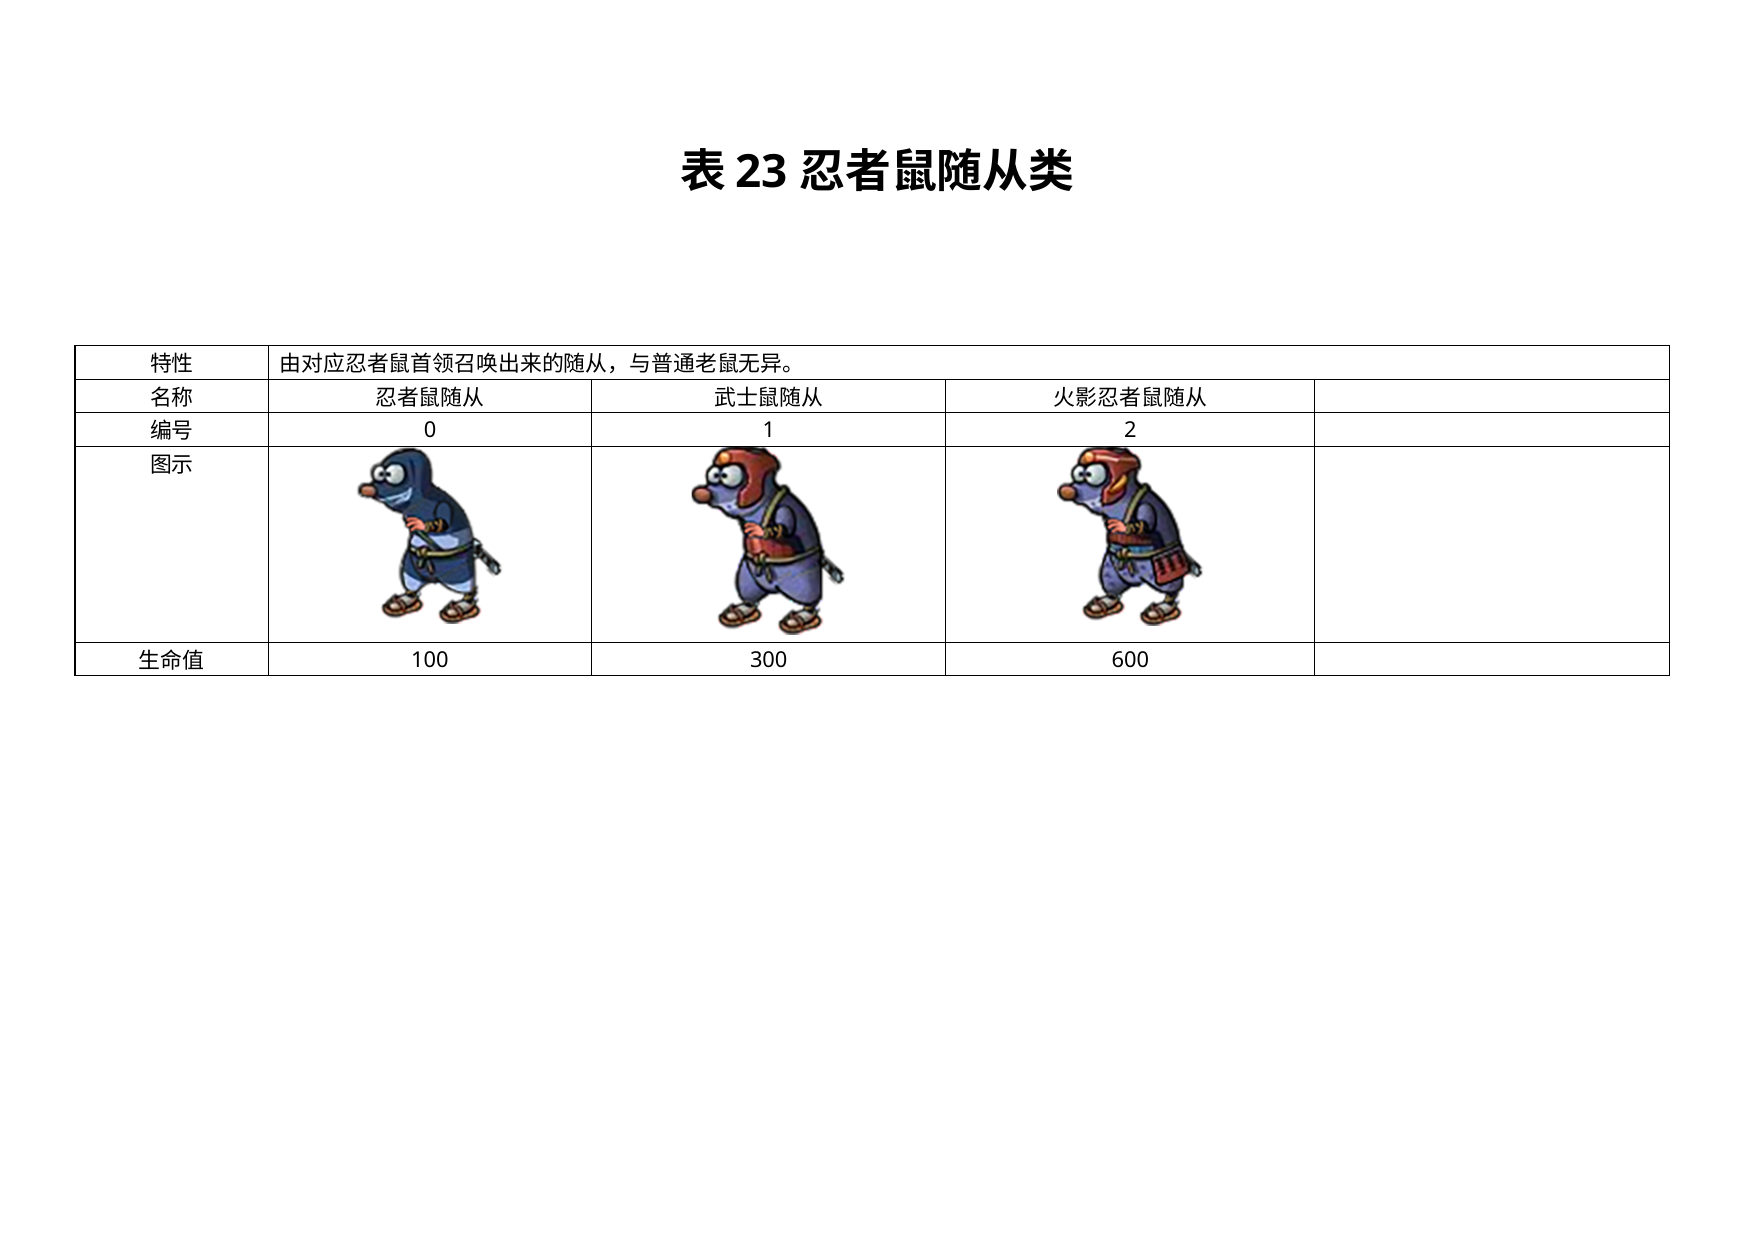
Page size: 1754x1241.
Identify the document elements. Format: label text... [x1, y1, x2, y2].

picture [1057, 446, 1204, 626]
table_cell 名称 [76, 380, 268, 412]
table_cell 武士鼠随从 [592, 380, 945, 412]
subtitle 表23 忍者鼠随从类 [75, 119, 1679, 217]
table_cell 1 [592, 413, 945, 446]
table_cell 2 [946, 413, 1314, 446]
table_cell 火影忍者鼠随从 [946, 380, 1314, 412]
table_cell 0 [269, 413, 591, 446]
table_cell [1315, 643, 1669, 675]
table_cell 生命值 [76, 643, 268, 675]
table_cell [1315, 380, 1669, 412]
table_cell 忍者鼠随从 [269, 380, 591, 412]
picture [691, 446, 846, 635]
table_cell 300 [592, 643, 945, 675]
table_header 由对应忍者鼠首领召唤出来的随从，与普通老鼠无异。 [269, 346, 1669, 378]
table_cell 编号 [76, 413, 268, 446]
table_cell [946, 447, 1314, 642]
table_cell [1315, 413, 1669, 446]
table_cell [592, 447, 945, 642]
table_cell 100 [269, 643, 591, 675]
table_header 特性 [76, 346, 268, 378]
table_cell 600 [946, 643, 1314, 675]
table_cell [269, 447, 591, 642]
table_cell [1315, 447, 1669, 642]
picture [356, 446, 503, 624]
table_cell 图示 [76, 447, 268, 642]
